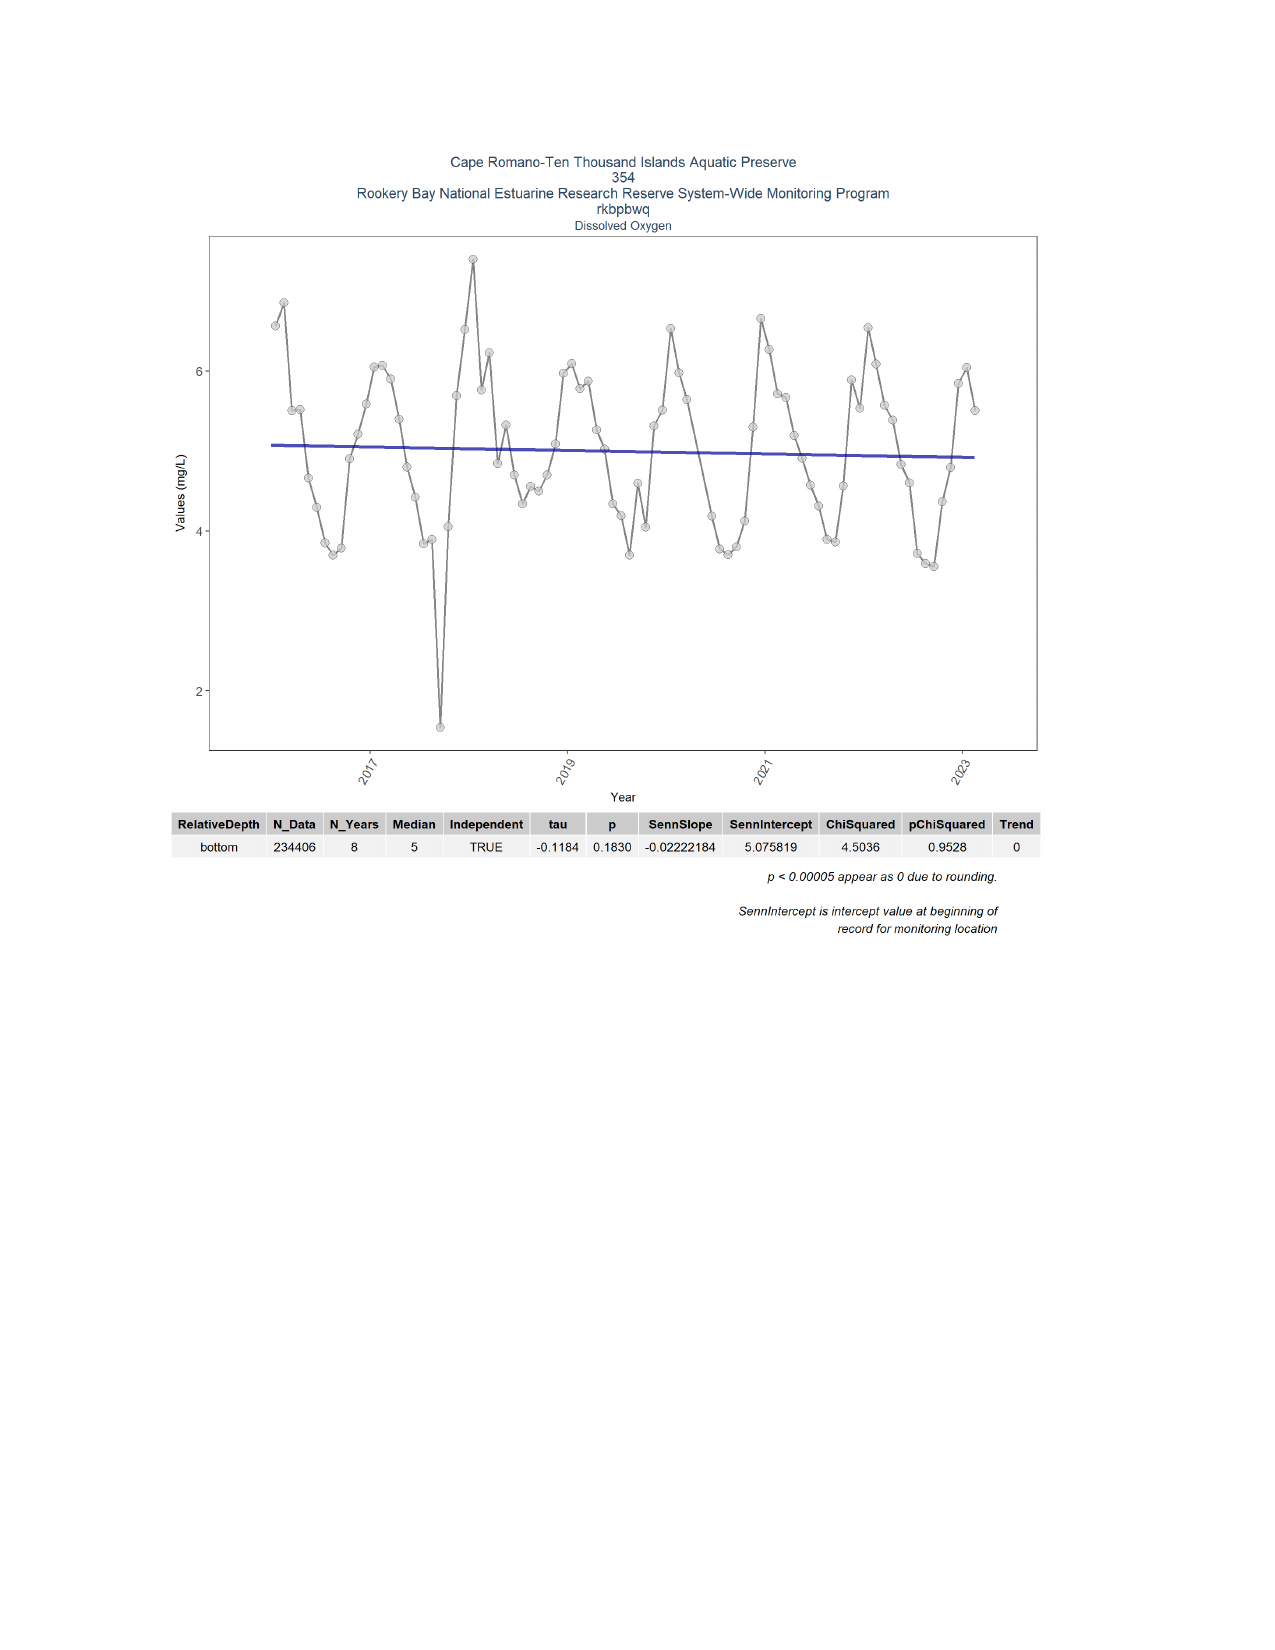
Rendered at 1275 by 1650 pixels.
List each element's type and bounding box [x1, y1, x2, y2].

picture [168, 150, 1044, 938]
